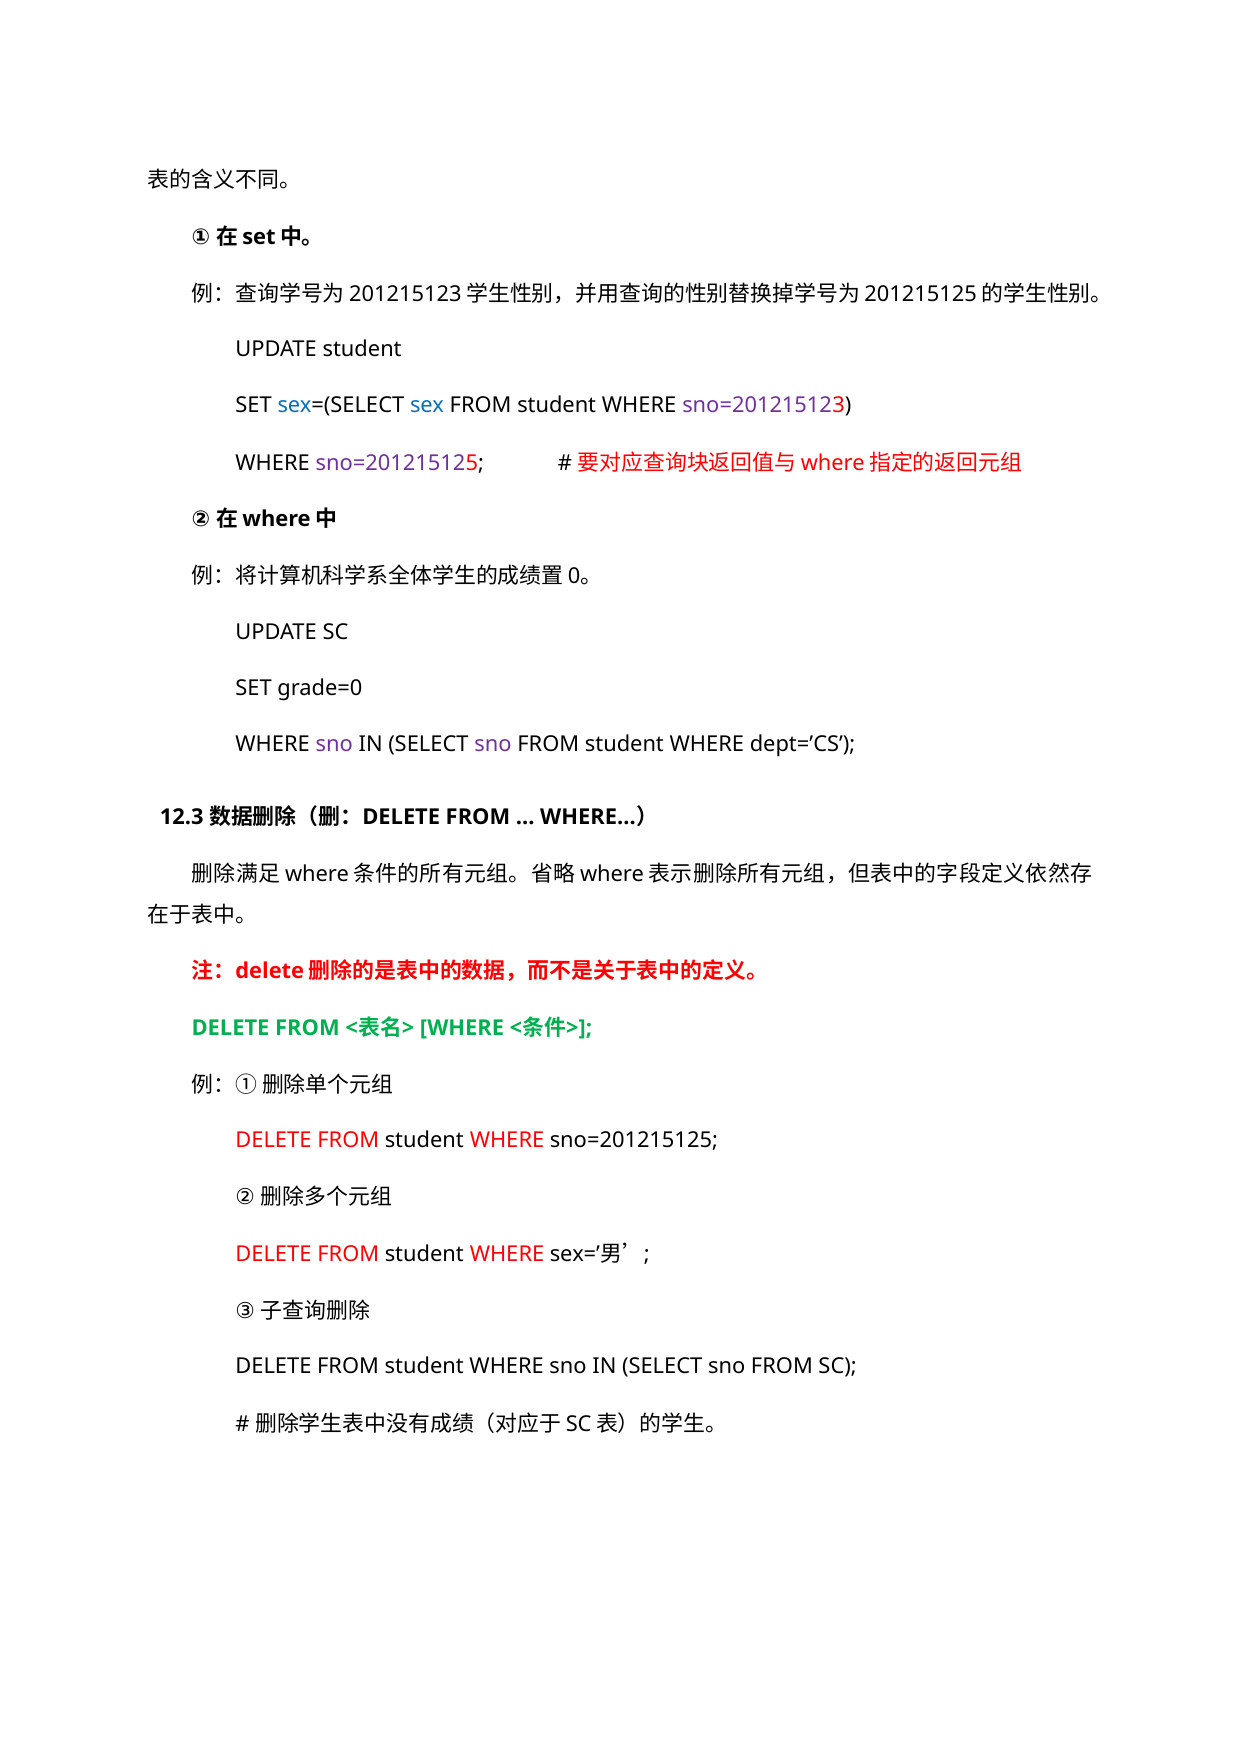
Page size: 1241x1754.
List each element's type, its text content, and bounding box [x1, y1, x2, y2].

text DELETE FROM student WHERE sex=’男’; [148, 1236, 1092, 1268]
text SET grade=0 [148, 670, 1092, 703]
text DELETE FROM student WHERE sno=201215125; [148, 1123, 1092, 1155]
text ② 删除多个元组 [148, 1179, 1092, 1212]
text DELETE FROM <表名> [WHERE <条件>]; [148, 1009, 1092, 1042]
text SET sex=(SELECT sex FROM student WHERE sno=201215123) [148, 388, 1092, 421]
text ③ 子查询删除 [148, 1292, 1092, 1325]
text WHERE sno IN (SELECT sno FROM student WHERE dept=’CS’); [148, 727, 1092, 759]
text # 删除学生表中没有成绩（对应于SC表）的学生。 [148, 1405, 1092, 1438]
text ① 在set中。 [148, 219, 1092, 251]
text DELETE FROM student WHERE sno IN (SELECT sno FROM SC); [148, 1349, 1092, 1382]
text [148, 162, 1092, 194]
text 例：① 删除单个元组 [148, 1066, 1092, 1099]
text 例：查询学号为201215123学生性别，并用查询的性别替换掉学号为201215125的学生性别。 [148, 275, 1092, 308]
text ② 在where中 [148, 501, 1092, 533]
text UPDATE student [148, 332, 1092, 364]
text UPDATE SC [148, 614, 1092, 647]
text 删除满足where条件的所有元组。省略where表示删除所有元组，但表中的字段定义依然存在于表中。 [148, 856, 1092, 929]
text WHERE sno=201215125; # 要对应查询块返回值与where指定的返回元组 [148, 444, 1092, 477]
text 注：delete删除的是表中的数据，而不是关于表中的定义。 [148, 953, 1092, 985]
list 数据删除（删：DELETE FROM … WHERE…） [159, 799, 1092, 831]
text 例：将计算机科学系全体学生的成绩置0。 [148, 558, 1092, 590]
